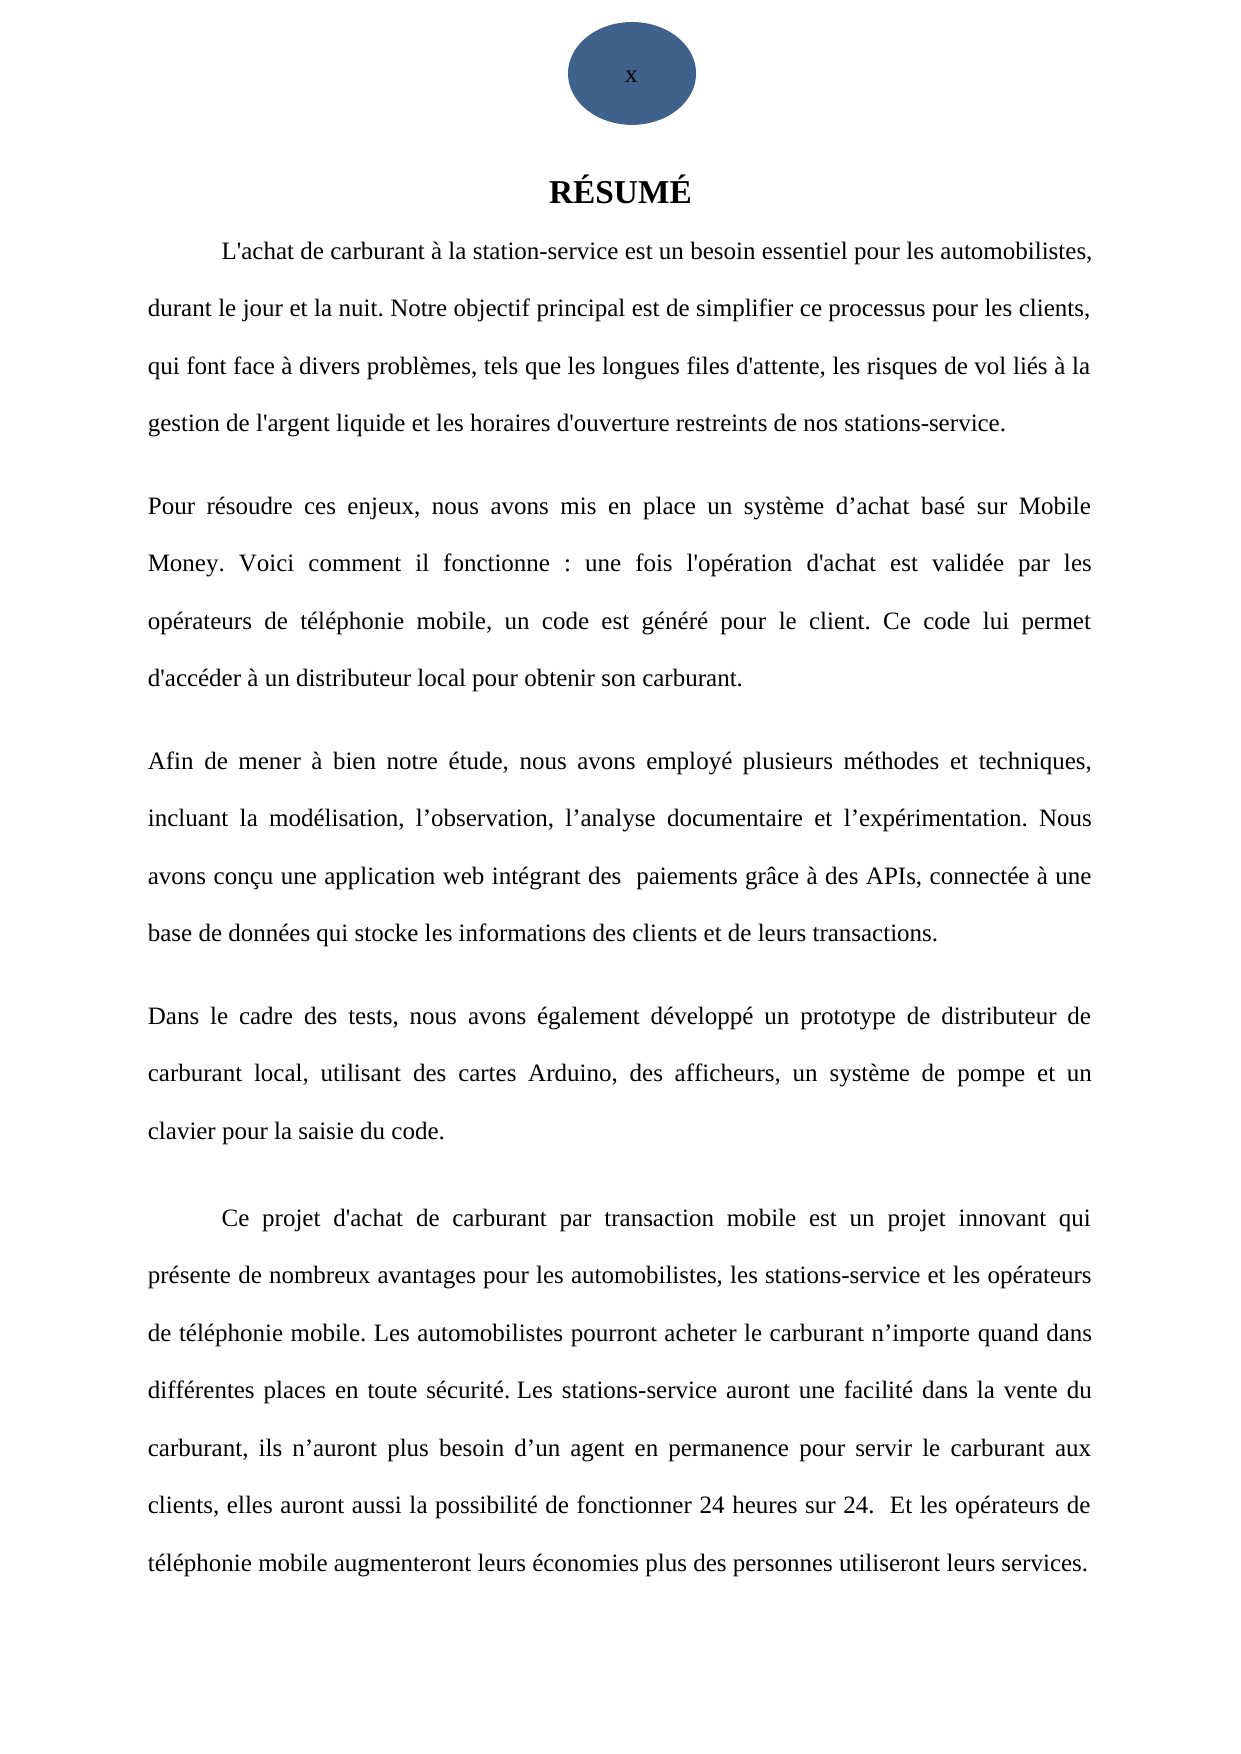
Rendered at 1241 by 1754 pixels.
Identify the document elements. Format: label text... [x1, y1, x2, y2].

text L'achat de carburant à la station-service est un besoin essentiel pour les automobilistes, durant le jour et la nuit. Notre objectif principal est de simplifier ce processus pour les clients, qui font face à divers problèmes, tels que les longues files d'attente, les risques de vol liés à la gestion de l'argent liquide et les horaires d'ouverture restreints de nos stations-service. [148, 236, 1093, 437]
text Dans le cadre des tests, nous avons également développé un prototype de distributeur de carburant local, utilisant des cartes Arduino, des afficheurs, un système de pompe et un clavier pour la saisie du code. [148, 1001, 1093, 1145]
text Afin de mener à bien notre étude, nous avons employé plusieurs méthodes et techniques, incluant la modélisation, l’observation, l’analyse documentaire et l’expérimentation. Nous avons conçu une application web intégrant des paiements grâce à des APIs, connectée à une base de données qui stocke les informations des clients et de leurs transactions. [148, 746, 1093, 947]
text Pour résoudre ces enjeux, nous avons mis en place un système d’achat basé sur Mobile Money. Voici comment il fonctionne : une fois l'opération d'achat est validée par les opérateurs de téléphonie mobile, un code est généré pour le client. Ce code lui permet d'accéder à un distributeur local pour obtenir son carburant. [148, 491, 1093, 692]
text Ce projet d'achat de carburant par transaction mobile est un projet innovant qui présente de nombreux avantages pour les automobilistes, les stations-service et les opérateurs de téléphonie mobile. Les automobilistes pourront acheter le carburant n’importe quand dans différentes places en toute sécurité. Les stations-service auront une facilité dans la vente du carburant, ils n’auront plus besoin d’un agent en permanence pour servir le carburant aux clients, elles auront aussi la possibilité de fonctionner 24 heures sur 24. Et les opérateurs de téléphonie mobile augmenteront leurs économies plus des personnes utiliseront leurs services. [148, 1203, 1093, 1576]
subtitle RÉSUMÉ [146, 173, 1094, 211]
